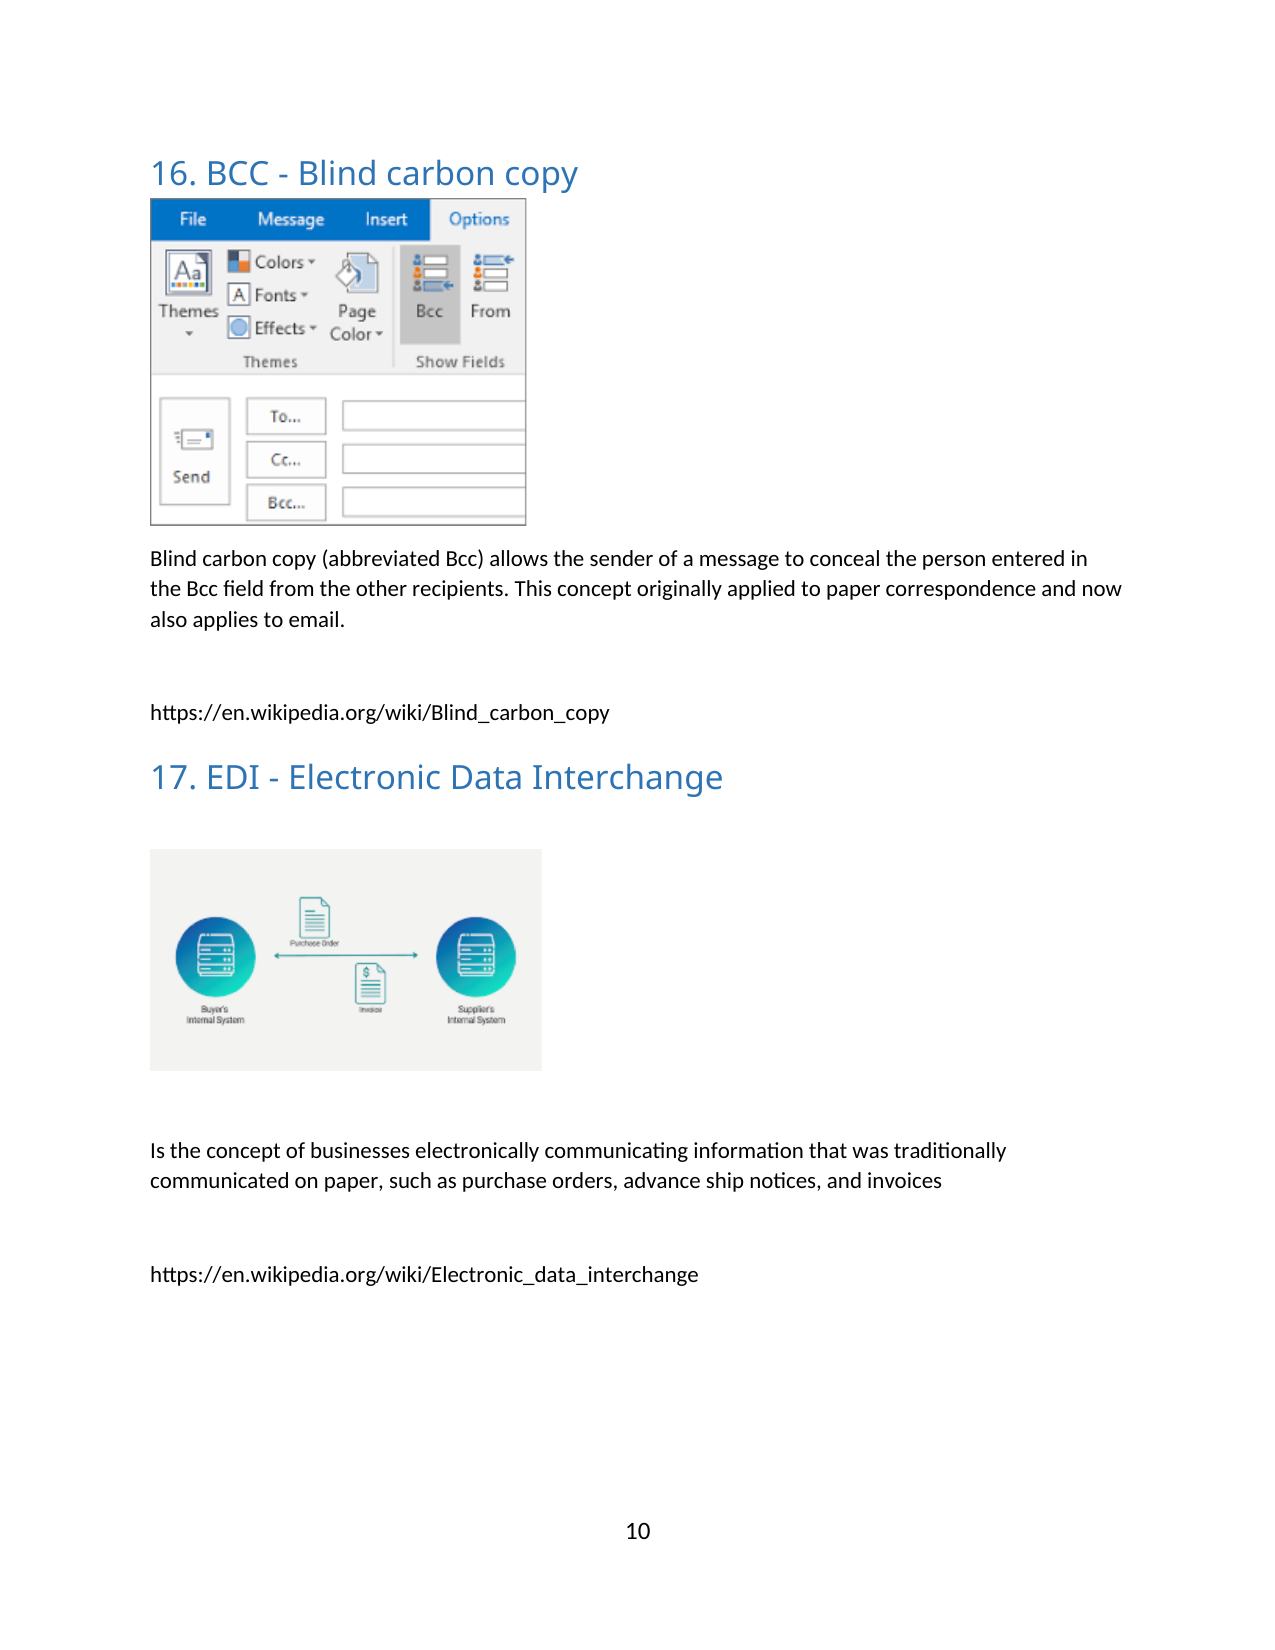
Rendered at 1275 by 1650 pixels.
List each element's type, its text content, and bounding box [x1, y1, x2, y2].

subtitle 17. EDI - Electronic Data Interchange [150, 754, 1125, 799]
picture [150, 198, 527, 526]
text Is the concept of businesses electronically communicating information that was traditionally communicated on paper, such as purchase orders, advance ship notices, and invoices [150, 1136, 1125, 1194]
text https://en.wikipedia.org/wiki/Electronic_data_interchange [150, 1260, 1125, 1288]
text Blind carbon copy (abbreviated Bcc) allows the sender of a message to conceal the person entered in the Bcc field from the other recipients. This concept originally applied to paper correspondence and now also applies to email. [150, 544, 1125, 633]
picture [150, 849, 542, 1071]
text https://en.wikipedia.org/wiki/Blind_carbon_copy [150, 698, 1125, 727]
subtitle 16. BCC - Blind carbon copy [150, 150, 1125, 195]
